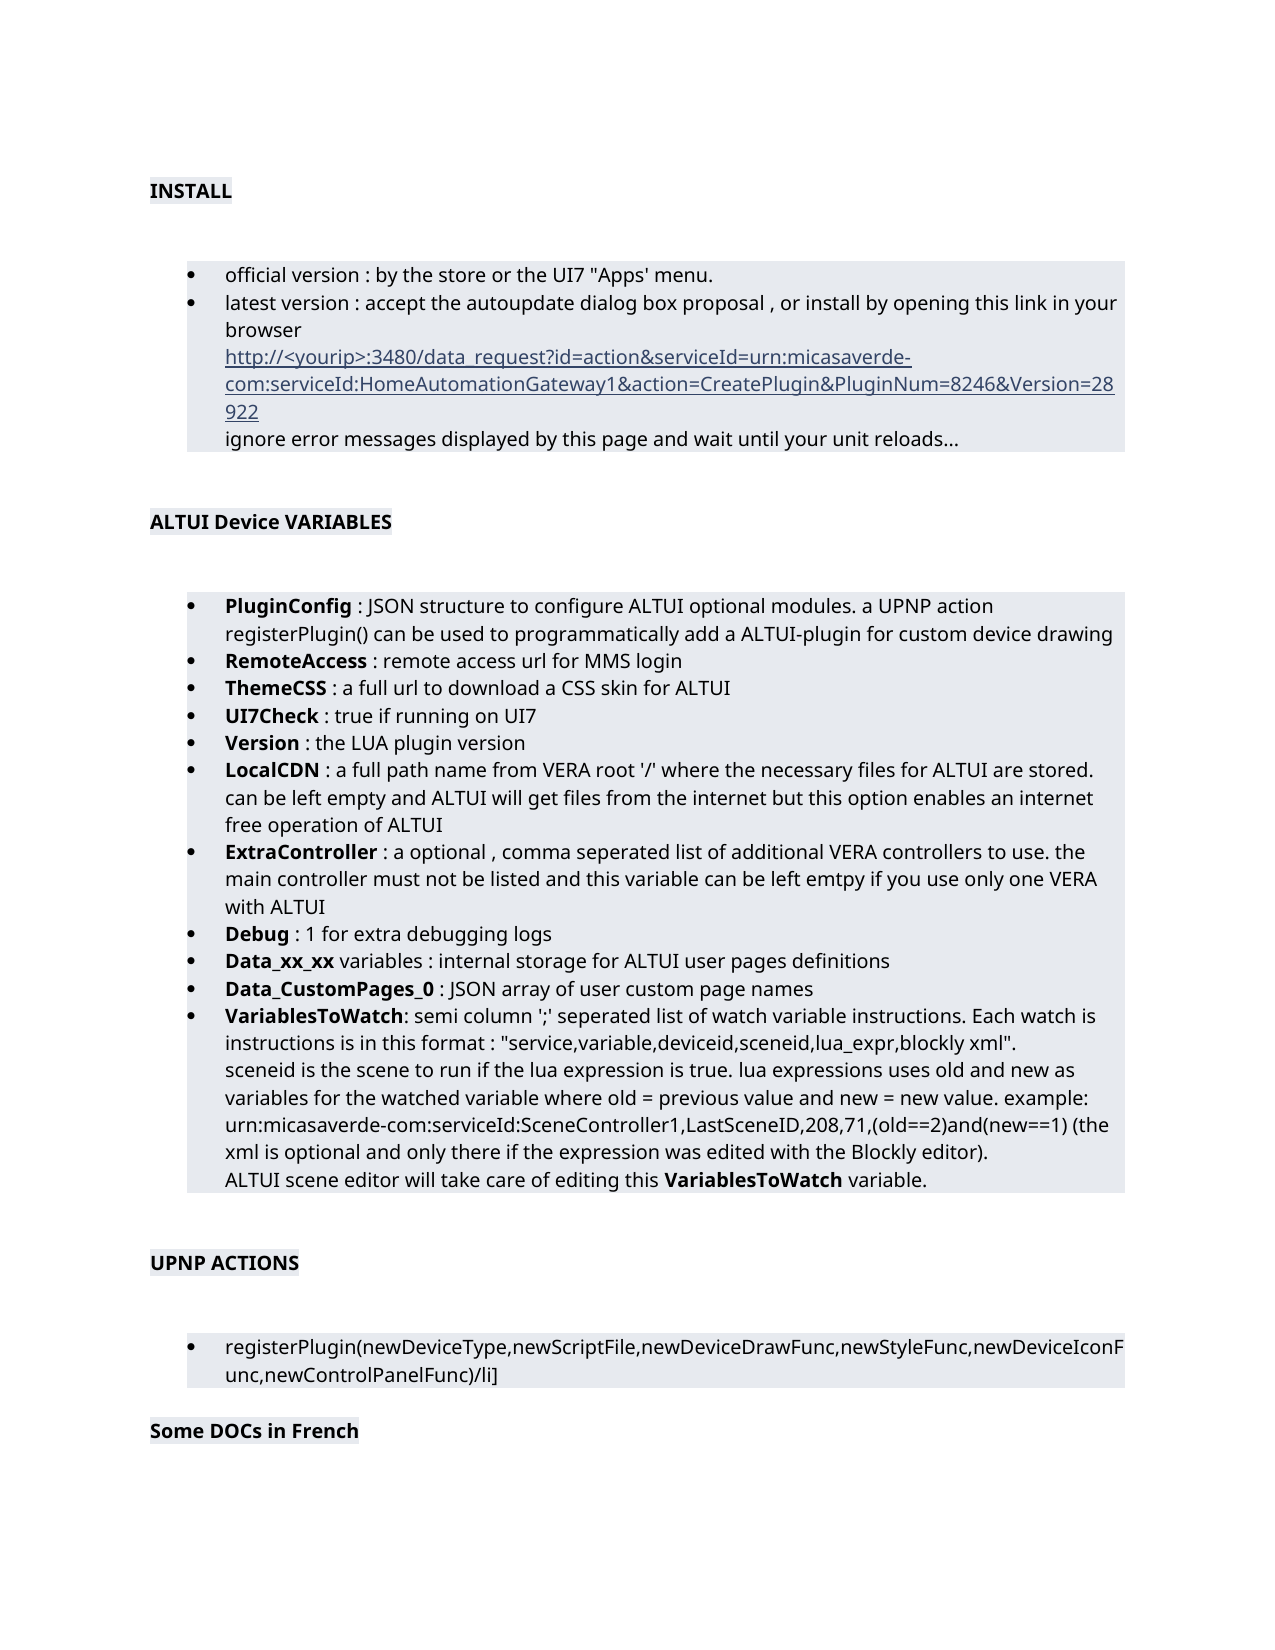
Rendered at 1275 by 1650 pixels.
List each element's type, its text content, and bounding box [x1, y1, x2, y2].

text ALTUI Device VARIABLES [150, 481, 1125, 563]
list PluginConfig : JSON structure to configure ALTUI optional modules. a UPNP action registerPlugin() can be used to programmatically add a ALTUI-plugin for custom device drawing [187, 592, 1125, 647]
list LocalCDN : a full path name from VERA root '/' where the necessary files for ALTUI are stored. can be left empty and ALTUI will get files from the internet but this option enables an internet free operation of ALTUI [187, 756, 1125, 838]
list Data_xx_xx variables : internal storage for ALTUI user pages definitions [187, 947, 1125, 974]
list Version : the LUA plugin version [187, 729, 1125, 756]
list registerPlugin(newDeviceType,newScriptFile,newDeviceDrawFunc,newStyleFunc,newDeviceIconFunc,newControlPanelFunc)/li] [187, 1333, 1125, 1388]
text UPNP ACTIONS [150, 1222, 1125, 1304]
list Debug : 1 for extra debugging logs [187, 920, 1125, 947]
list ThemeCSS : a full url to download a CSS skin for ALTUI [187, 674, 1125, 702]
list latest version : accept the autoupdate dialog box proposal , or install by opening this link in your browser http://<yourip>:3480/data_request?id=action&serviceId=urn:micasaverde-com:serviceId:HomeAutomationGateway1&action=CreatePlugin&PluginNum=8246&Version=28922 ignore error messages displayed by this page and wait until your unit reloads... [187, 288, 1125, 452]
list VariablesToWatch: semi column ';' seperated list of watch variable instructions. Each watch is instructions is in this format : "service,variable,deviceid,sceneid,lua_expr,blockly xml". sceneid is the scene to run if the lua expression is true. lua expressions uses old and new as variables for the watched variable where old = previous value and new = new value. example: urn:micasaverde-com:serviceId:SceneController1,LastSceneID,208,71,(old==2)and(new==1) (the xml is optional and only there if the expression was edited with the Blockly editor). ALTUI scene editor will take care of editing this VariablesToWatch variable. [187, 1002, 1125, 1193]
text Some DOCs in French [150, 1417, 1125, 1472]
list Data_CustomPages_0 : JSON array of user custom page names [187, 974, 1125, 1002]
list RemoteAccess : remote access url for MMS login [187, 647, 1125, 674]
list official version : by the store or the UI7 "Apps' menu. [187, 261, 1125, 288]
text INSTALL [150, 150, 1125, 232]
list ExtraController : a optional , comma seperated list of additional VERA controllers to use. the main controller must not be listed and this variable can be left emtpy if you use only one VERA with ALTUI [187, 838, 1125, 920]
list UI7Check : true if running on UI7 [187, 702, 1125, 729]
